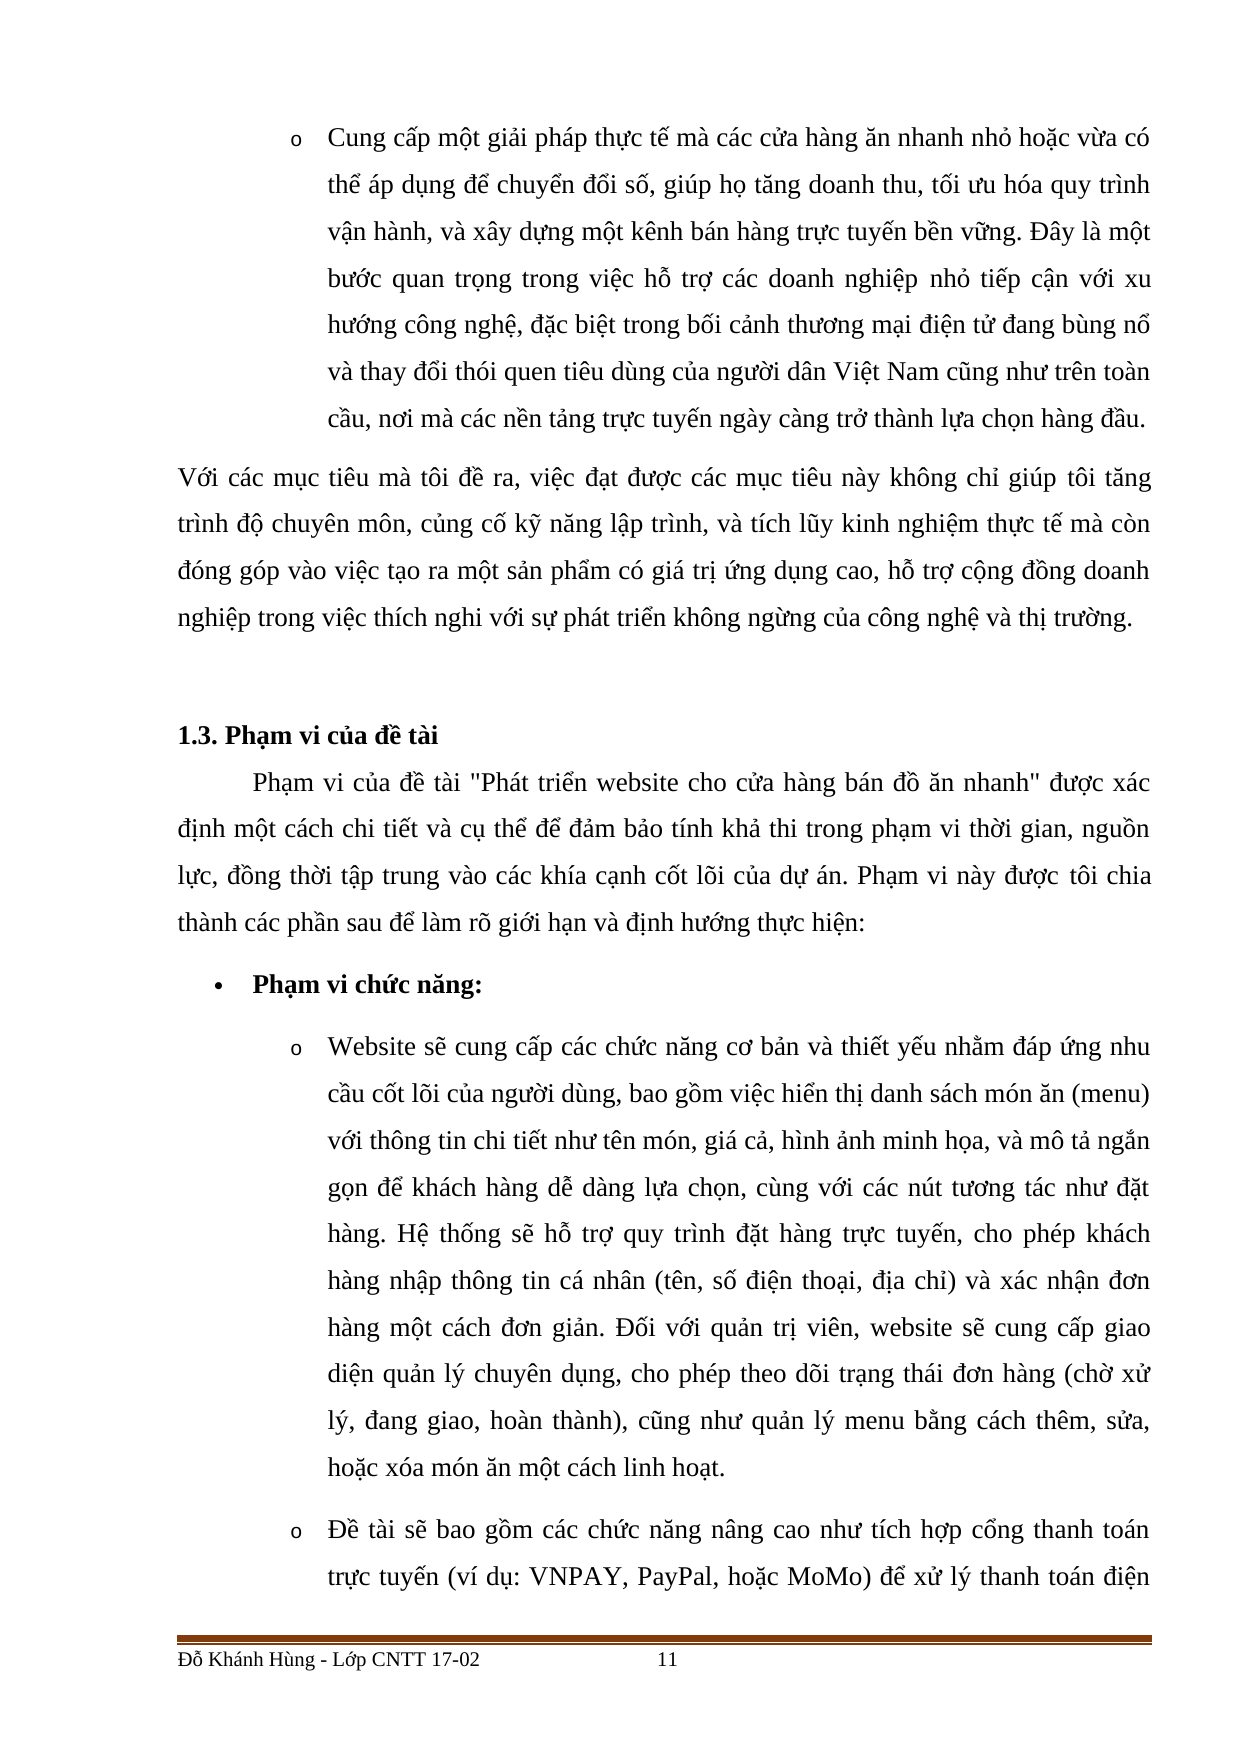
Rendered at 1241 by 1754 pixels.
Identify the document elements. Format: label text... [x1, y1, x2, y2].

subtitle 1.3. Phạm vi của đề tài [177, 719, 1152, 750]
list Cung cấp một giải pháp thực tế mà các cửa hàng ăn nhanh nhỏ hoặc vừa có thể áp dụng để chuyển đổi số, giúp họ tăng doanh thu, tối ưu hóa quy trình vận hành, và xây dựng một kênh bán hàng trực tuyến bền vững. Đây là một bước quan trọng trong việc hỗ trợ các doanh nghiệp nhỏ tiếp cận với xu hướng công nghệ, đặc biệt trong bối cảnh thương mại điện tử đang bùng nổ và thay đổi thói quen tiêu dùng của người dân Việt Nam cũng như trên toàn cầu, nơi mà các nền tảng trực tuyến ngày càng trở thành lựa chọn hàng đầu. [290, 121, 1152, 433]
text Với các mục tiêu mà tôi đề ra, việc đạt được các mục tiêu này không chỉ giúp tôi tăng trình độ chuyên môn, củng cố kỹ năng lập trình, và tích lũy kinh nghiệm thực tế mà còn đóng góp vào việc tạo ra một sản phẩm có giá trị ứng dụng cao, hỗ trợ cộng đồng doanh nghiệp trong việc thích nghi với sự phát triển không ngừng của công nghệ và thị trường. [177, 461, 1152, 632]
list Phạm vi chức năng: [215, 968, 1152, 999]
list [290, 1513, 1152, 1591]
text Phạm vi của đề tài "Phát triển website cho cửa hàng bán đồ ăn nhanh" được xác định một cách chi tiết và cụ thể để đảm bảo tính khả thi trong phạm vi thời gian, nguồn lực, đồng thời tập trung vào các khía cạnh cốt lõi của dự án. Phạm vi này được tôi chia thành các phần sau để làm rõ giới hạn và định hướng thực hiện: [177, 766, 1152, 937]
list Website sẽ cung cấp các chức năng cơ bản và thiết yếu nhằm đáp ứng nhu cầu cốt lõi của người dùng, bao gồm việc hiển thị danh sách món ăn (menu) với thông tin chi tiết như tên món, giá cả, hình ảnh minh họa, và mô tả ngắn gọn để khách hàng dễ dàng lựa chọn, cùng với các nút tương tác như đặt hàng. Hệ thống sẽ hỗ trợ quy trình đặt hàng trực tuyến, cho phép khách hàng nhập thông tin cá nhân (tên, số điện thoại, địa chỉ) và xác nhận đơn hàng một cách đơn giản. Đối với quản trị viên, website sẽ cung cấp giao diện quản lý chuyên dụng, cho phép theo dõi trạng thái đơn hàng (chờ xử lý, đang giao, hoàn thành), cũng như quản lý menu bằng cách thêm, sửa, hoặc xóa món ăn một cách linh hoạt. [290, 1030, 1152, 1482]
